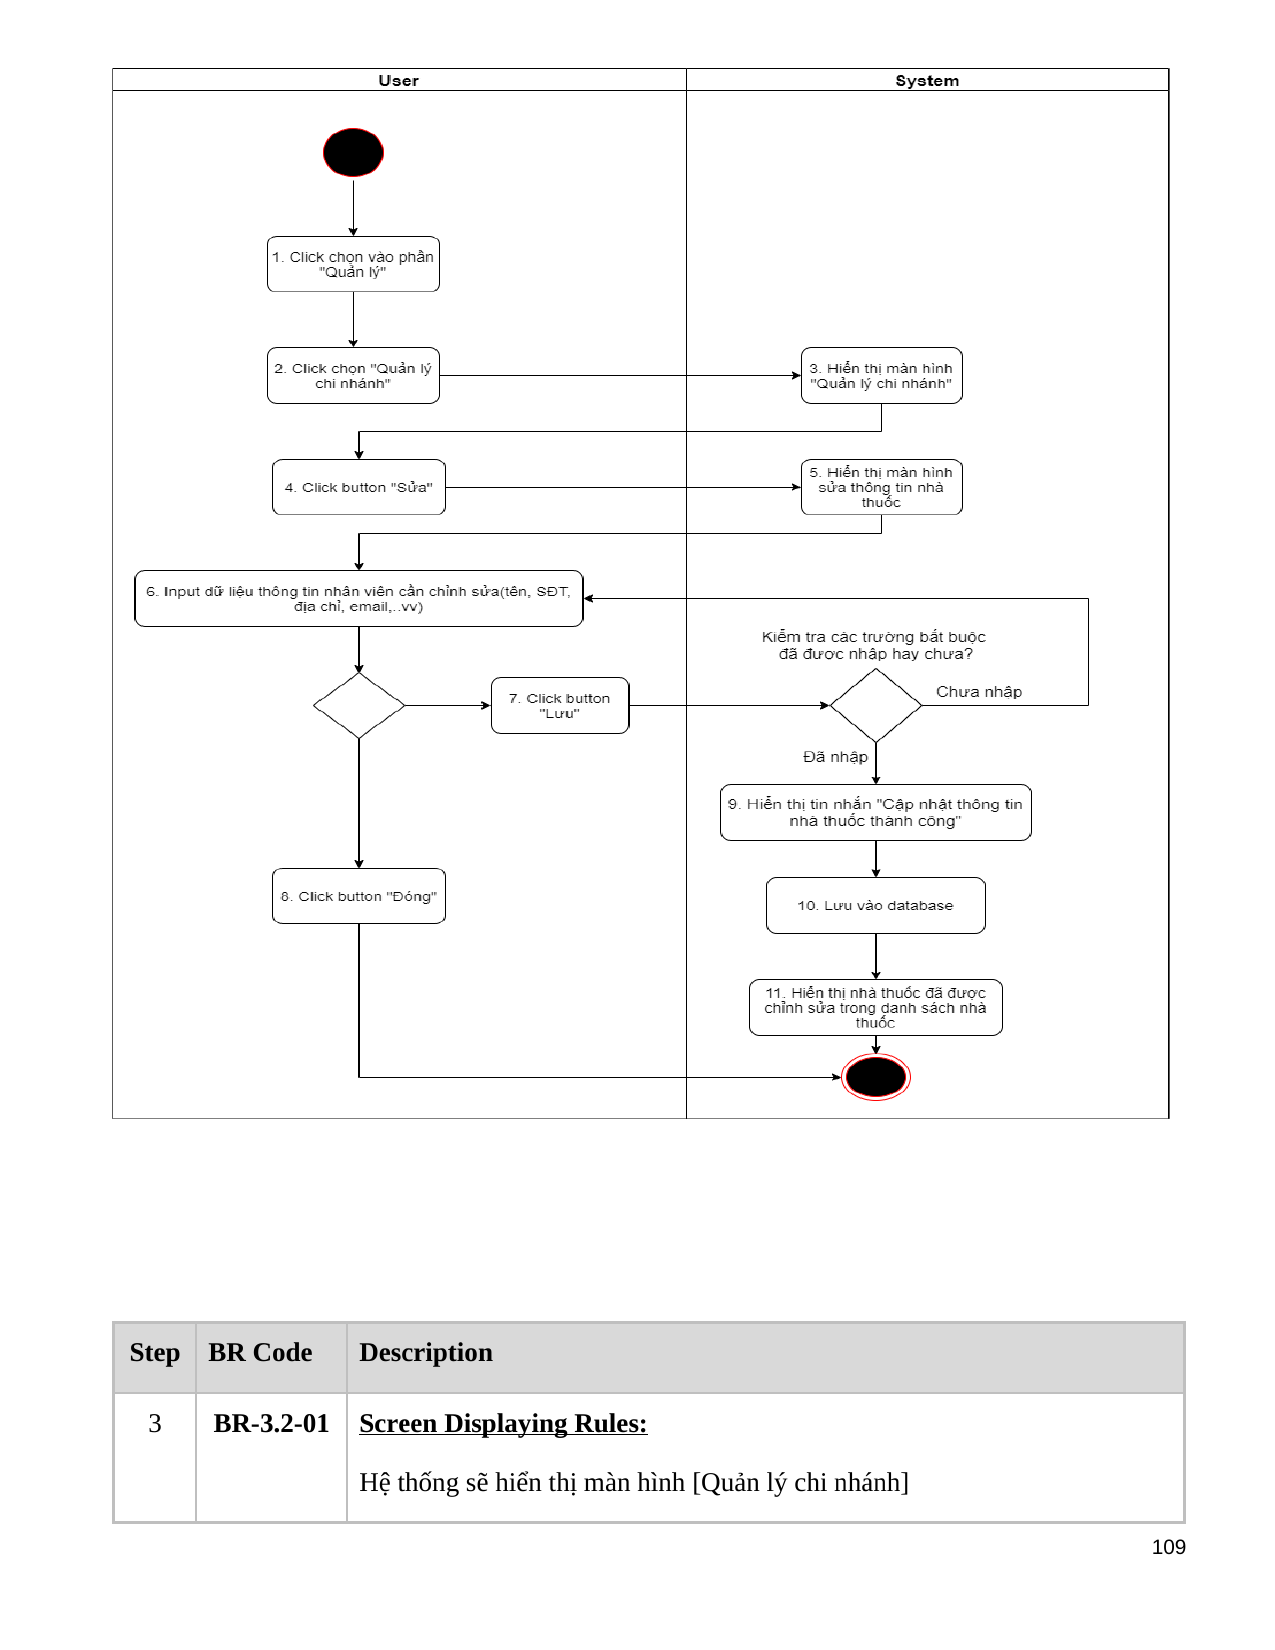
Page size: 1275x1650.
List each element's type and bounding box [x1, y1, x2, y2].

picture [112, 68, 1170, 1119]
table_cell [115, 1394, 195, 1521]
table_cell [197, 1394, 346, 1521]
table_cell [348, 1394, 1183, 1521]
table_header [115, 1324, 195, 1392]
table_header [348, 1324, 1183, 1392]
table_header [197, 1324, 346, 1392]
